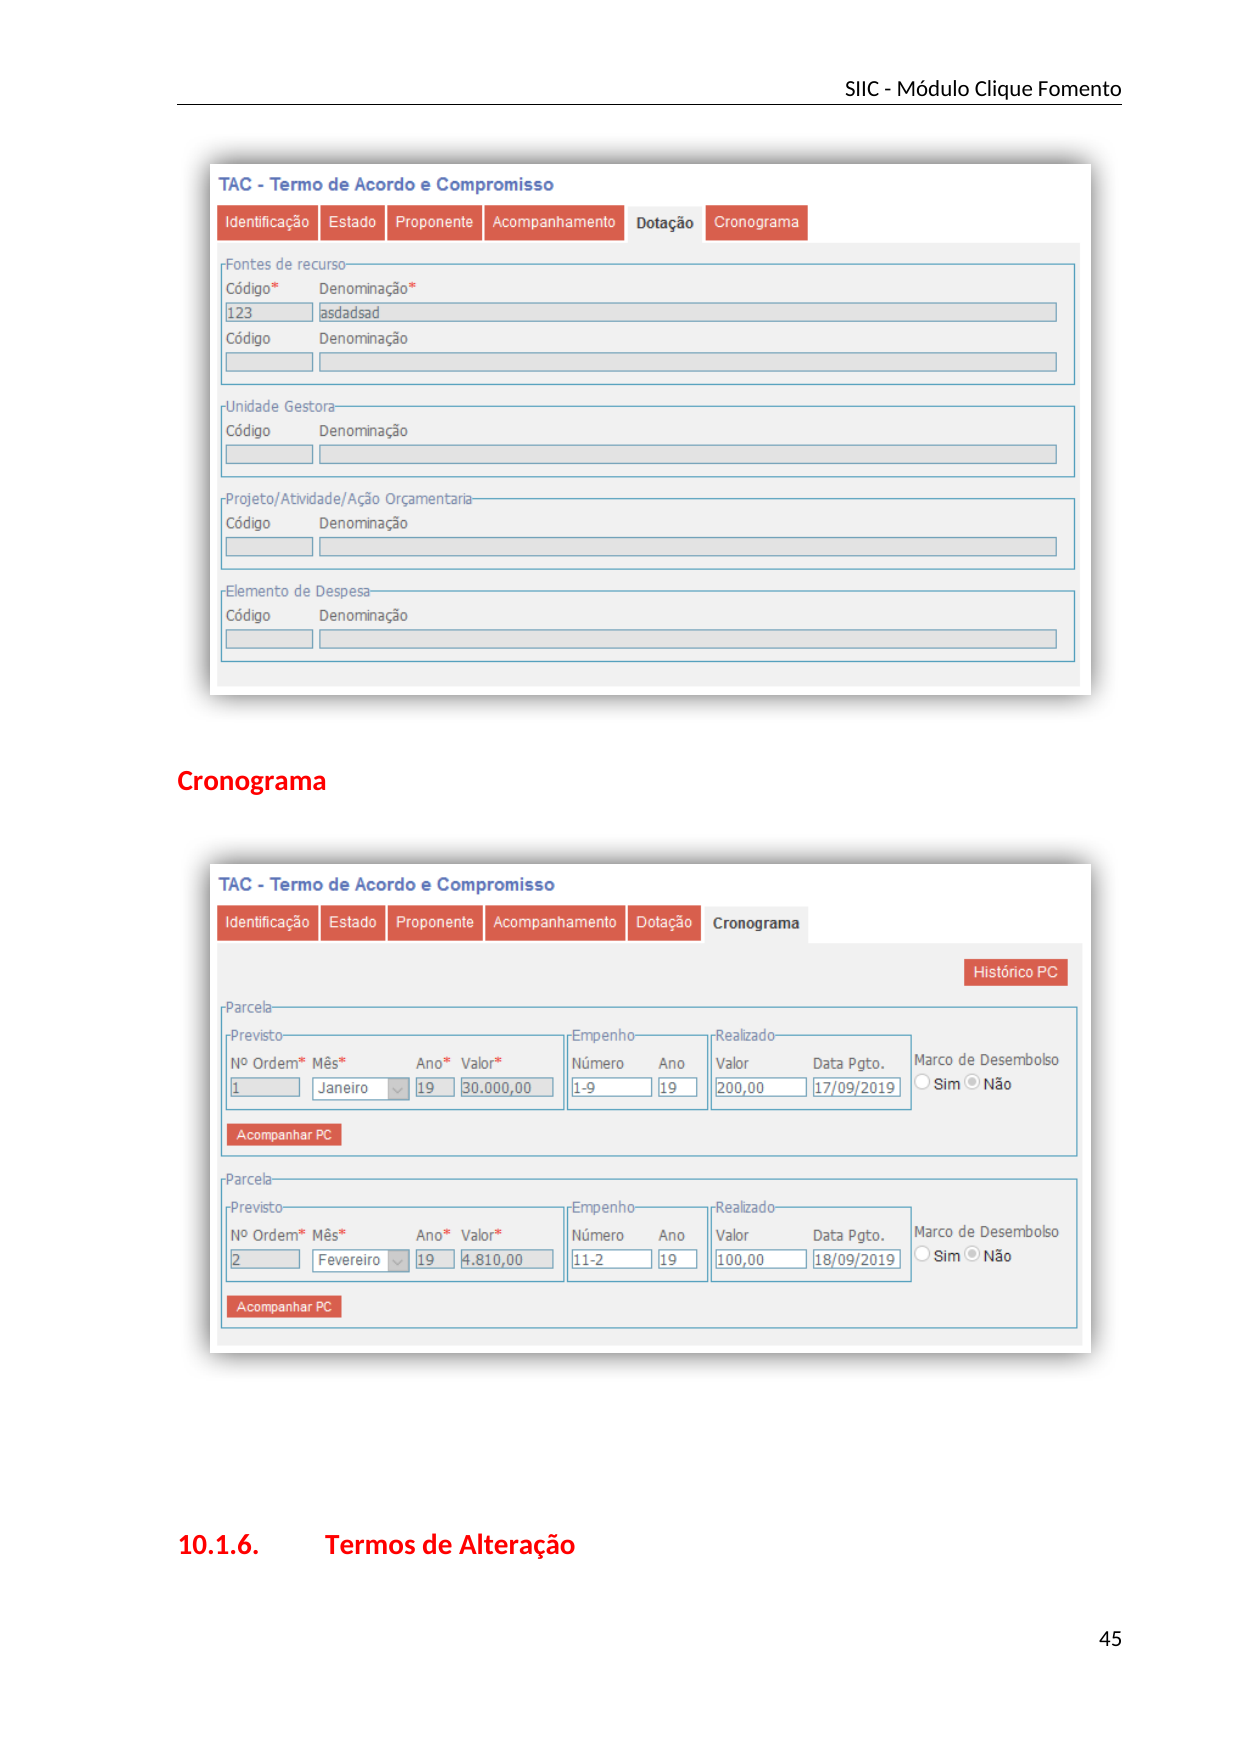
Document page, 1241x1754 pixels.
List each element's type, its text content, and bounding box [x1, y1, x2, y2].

picture [210, 864, 1091, 1353]
list Cronograma [177, 762, 1122, 798]
picture [210, 164, 1091, 695]
text Termos de Alteração [177, 1526, 1122, 1562]
